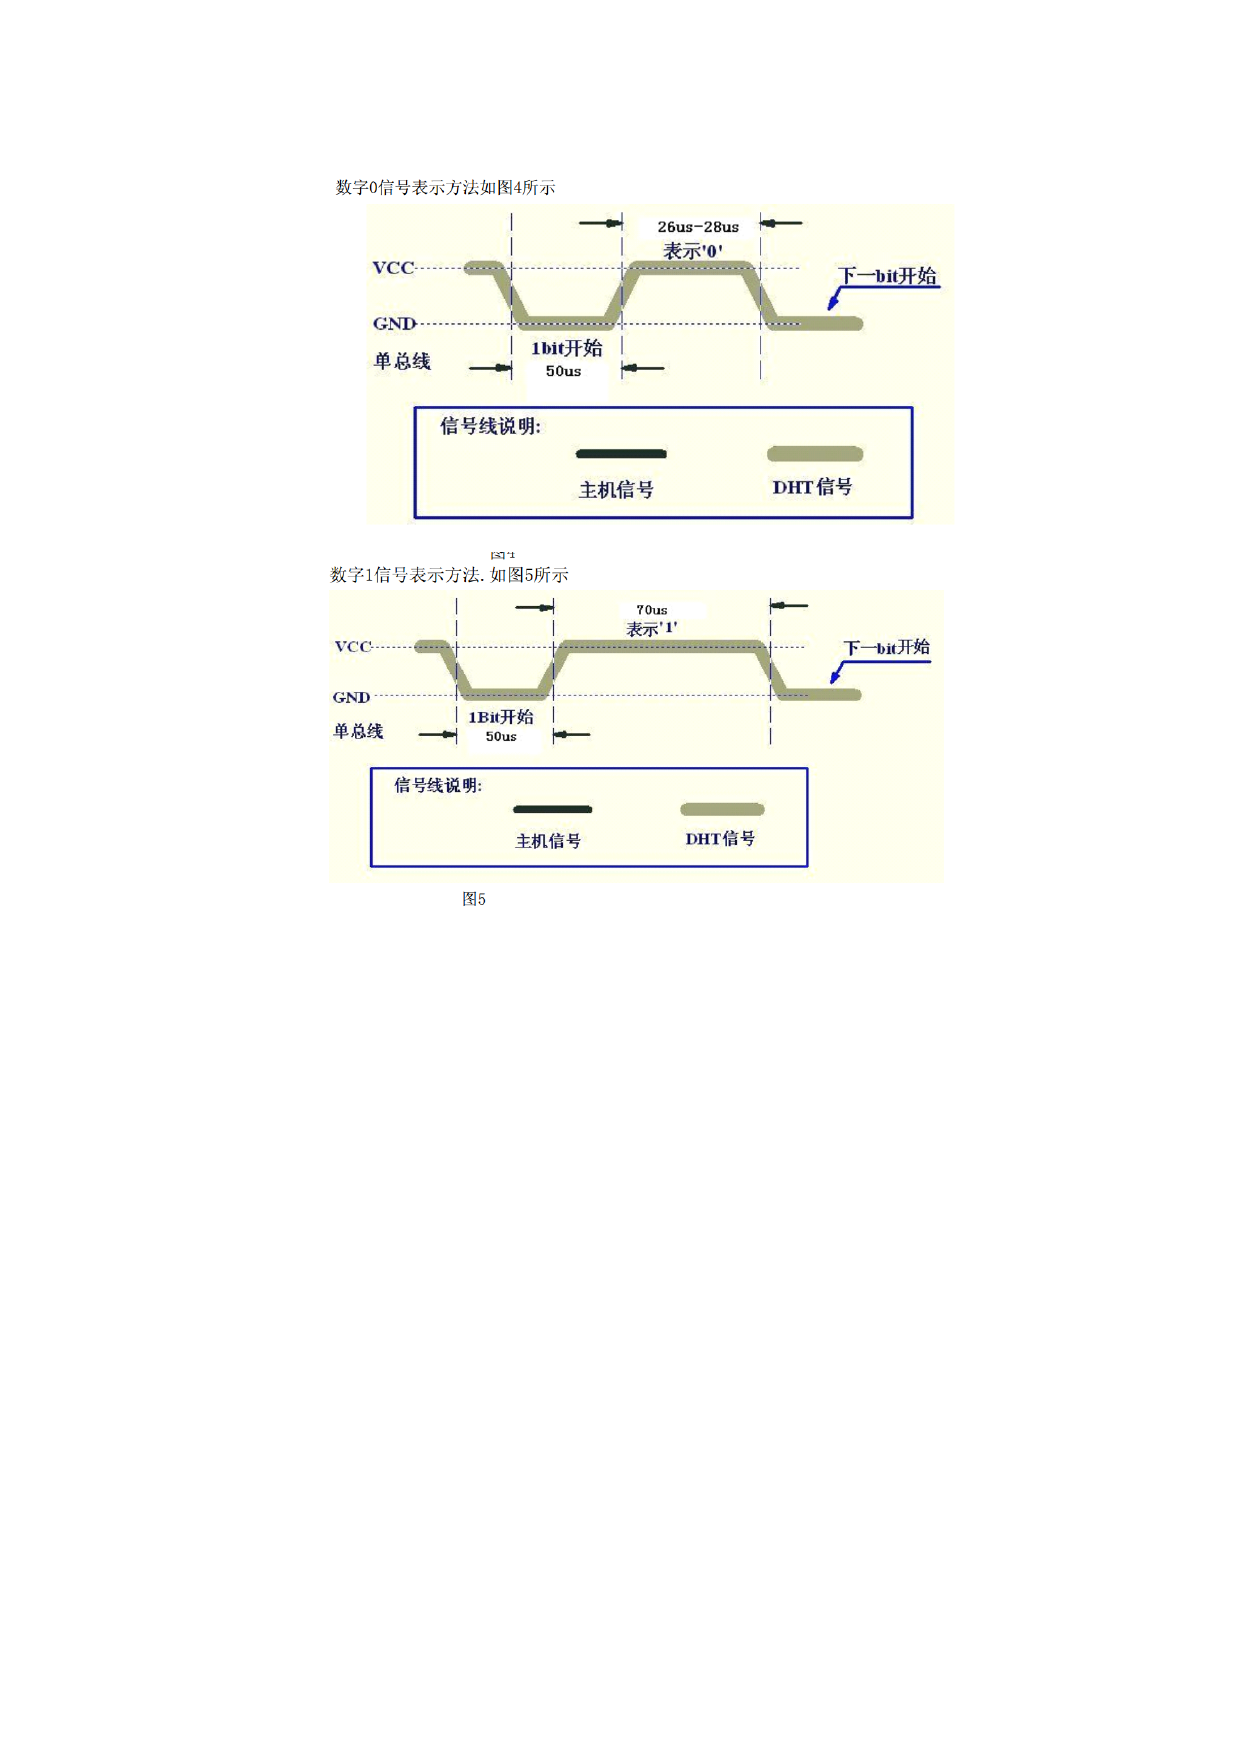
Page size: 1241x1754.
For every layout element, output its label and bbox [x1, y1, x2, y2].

picture [318, 162, 967, 529]
picture [318, 552, 983, 914]
